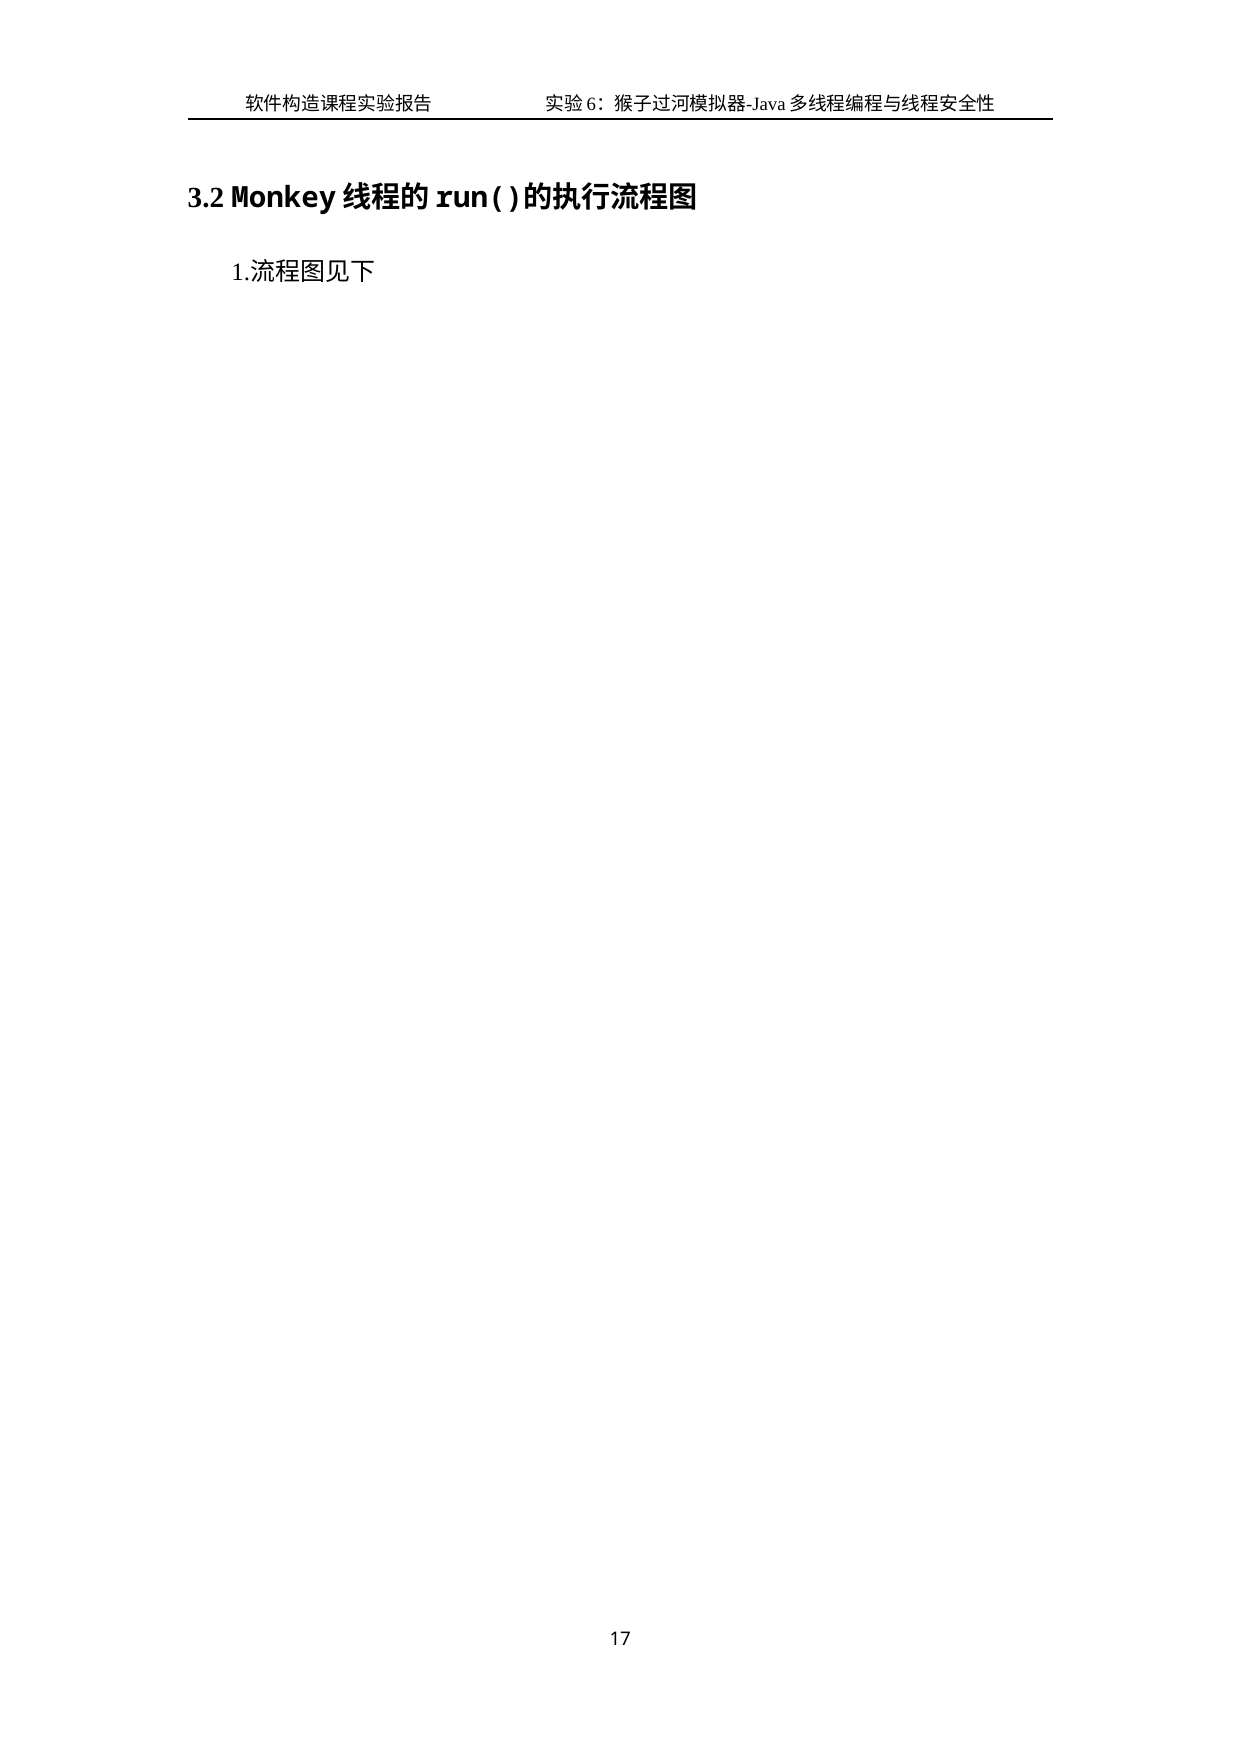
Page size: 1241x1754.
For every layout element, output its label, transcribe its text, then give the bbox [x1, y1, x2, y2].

subtitle Monkey线程的run()的执行流程图 [187, 162, 1053, 227]
text 1.流程图见下 [187, 237, 1053, 302]
